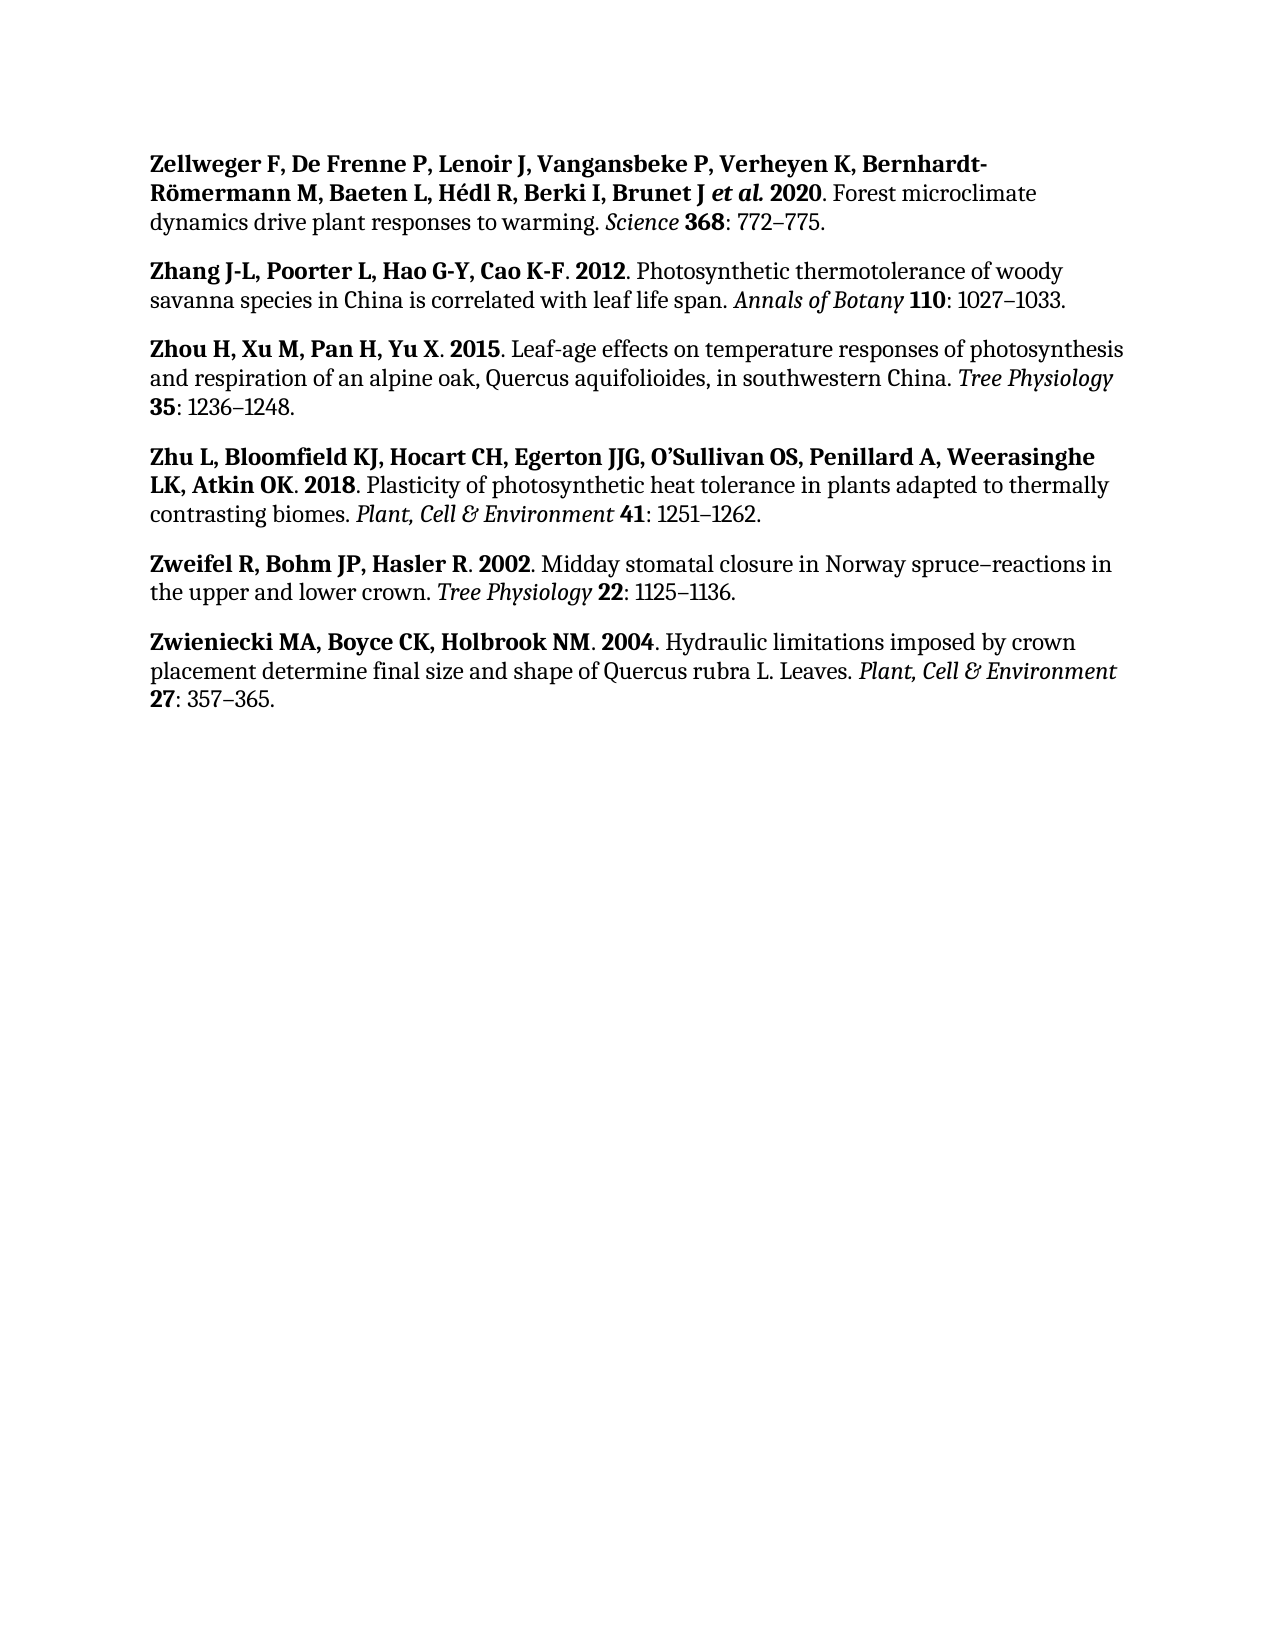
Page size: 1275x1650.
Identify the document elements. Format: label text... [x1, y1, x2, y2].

text Zhang J-L, Poorter L, Hao G-Y, Cao K-F. 2012. Photosynthetic thermotolerance of woody savanna species in China is correlated with leaf life span. Annals of Botany 110: 1027–1033. [150, 257, 1125, 314]
text Zhou H, Xu M, Pan H, Yu X. 2015. Leaf-age effects on temperature responses of photosynthesis and respiration of an alpine oak, Quercus aquifolioides, in southwestern China. Tree Physiology 35: 1236–1248. [150, 335, 1125, 422]
text Zhu L, Bloomfield KJ, Hocart CH, Egerton JJG, O’Sullivan OS, Penillard A, Weerasinghe LK, Atkin OK. 2018. Plasticity of photosynthetic heat tolerance in plants adapted to thermally contrasting biomes. Plant, Cell & Environment 41: 1251–1262. [150, 442, 1125, 529]
text Zweifel R, Bohm JP, Hasler R. 2002. Midday stomatal closure in Norway spruce–reactions in the upper and lower crown. Tree Physiology 22: 1125–1136. [150, 549, 1125, 607]
text Zwieniecki MA, Boyce CK, Holbrook NM. 2004. Hydraulic limitations imposed by crown placement determine final size and shape of Quercus rubra L. Leaves. Plant, Cell & Environment 27: 357–365. [150, 628, 1125, 714]
text Zellweger F, De Frenne P, Lenoir J, Vangansbeke P, Verheyen K, Bernhardt-Römermann M, Baeten L, Hédl R, Berki I, Brunet J et al. 2020. Forest microclimate dynamics drive plant responses to warming. Science 368: 772–775. [150, 150, 1125, 236]
